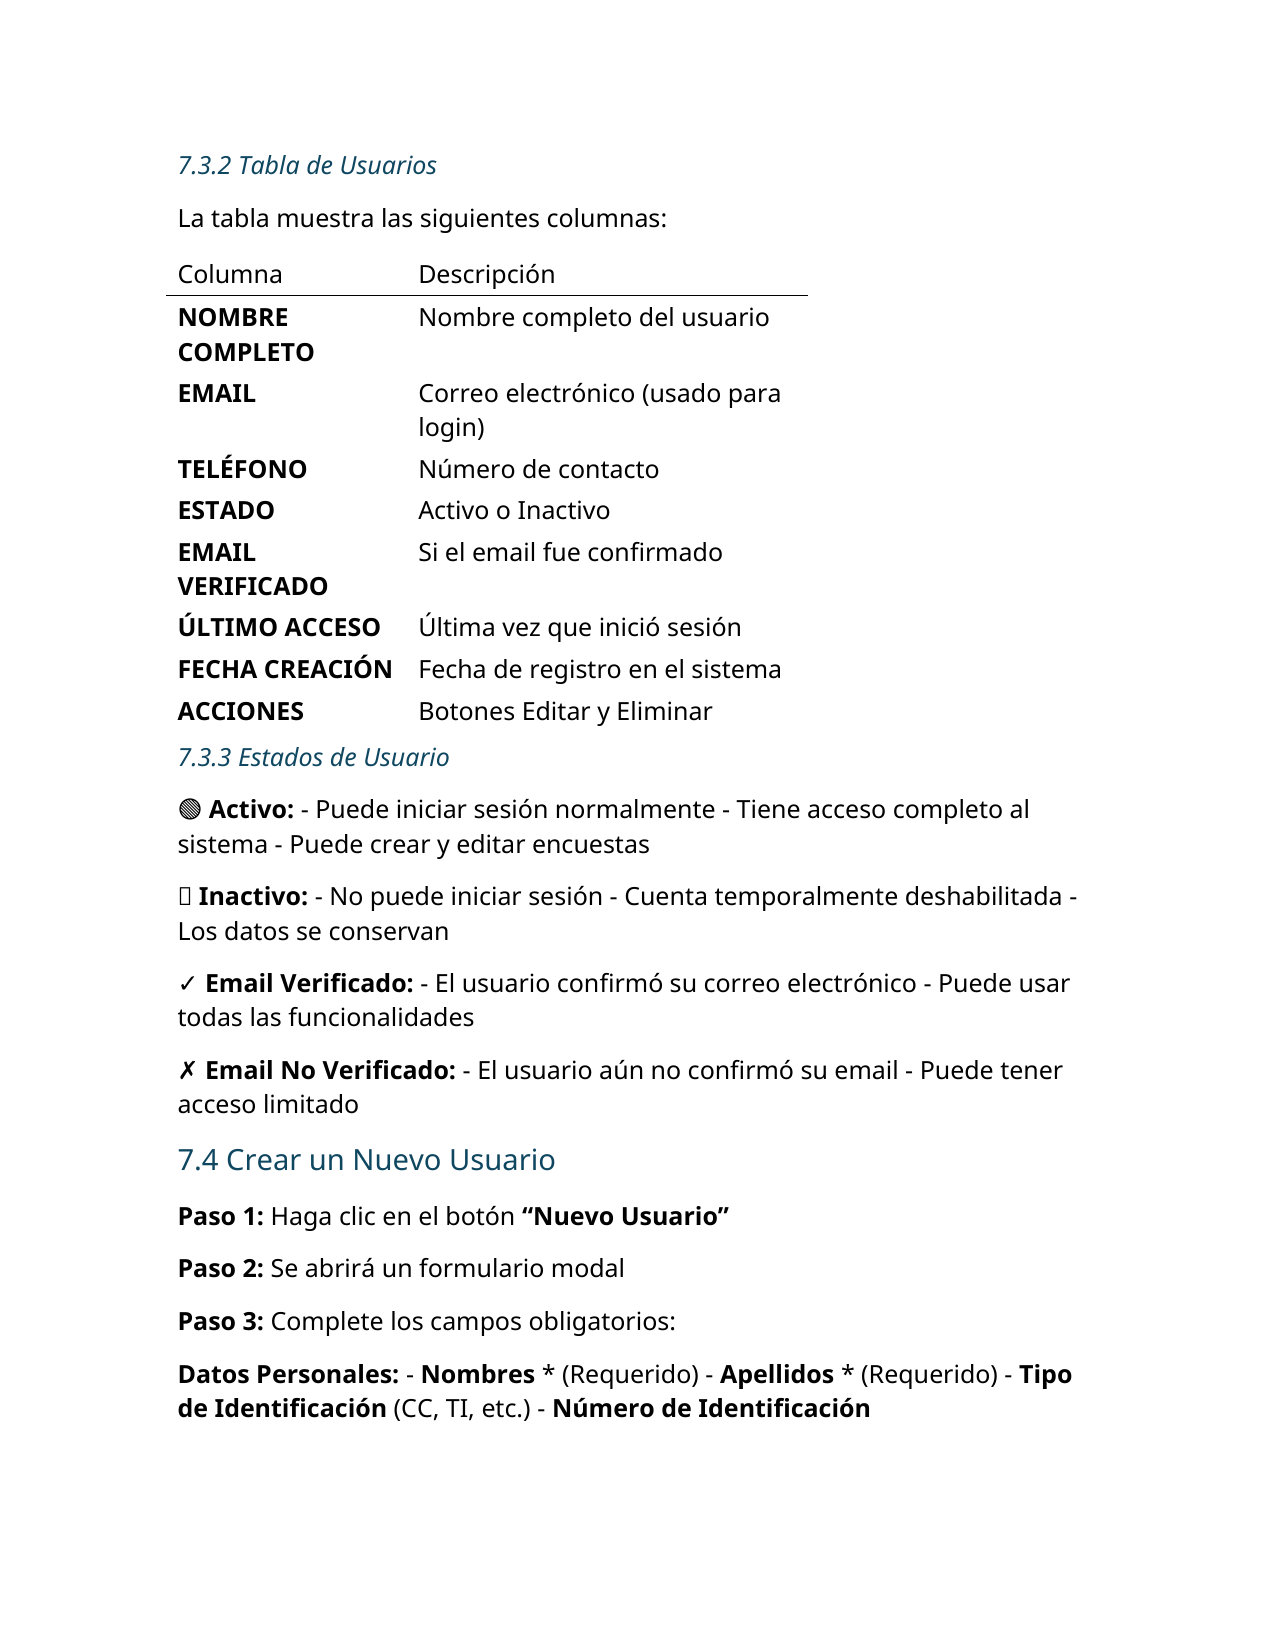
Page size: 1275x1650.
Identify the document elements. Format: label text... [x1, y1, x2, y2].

table_cell Botones Editar y Eliminar [407, 690, 807, 731]
table_cell ÚLTIMO ACCESO [166, 606, 407, 648]
table_cell ACCIONES [166, 690, 407, 731]
text 🔴 Inactivo: - No puede iniciar sesión - Cuenta temporalmente deshabilitada - Los datos se conservan [177, 879, 1098, 947]
table_cell Nombre completo del usuario [407, 296, 807, 372]
table_cell FECHA CREACIÓN [166, 648, 407, 689]
text ✗ Email No Verificado: - El usuario aún no confirmó su email - Puede tener acceso limitado [177, 1053, 1098, 1121]
subtitle 7.3.2 Tabla de Usuarios [177, 148, 1098, 182]
table_cell TELÉFONO [166, 448, 407, 489]
table_cell EMAIL VERIFICADO [166, 531, 407, 606]
table_cell Última vez que inició sesión [407, 606, 807, 648]
text Paso 2: Se abrirá un formulario modal [177, 1251, 1098, 1285]
table_cell Activo o Inactivo [407, 489, 807, 531]
text 🟢 Activo: - Puede iniciar sesión normalmente - Tiene acceso completo al sistema - Puede crear y editar encuestas [177, 792, 1098, 860]
text ✓ Email Verificado: - El usuario confirmó su correo electrónico - Puede usar todas las funcionalidades [177, 966, 1098, 1034]
table_cell Si el email fue confirmado [407, 531, 807, 606]
text Datos Personales: - Nombres * (Requerido) - Apellidos * (Requerido) - Tipo de Identificación (CC, TI, etc.) - Número de Identificación [177, 1357, 1098, 1425]
text Paso 1: Haga clic en el botón “Nuevo Usuario” [177, 1198, 1098, 1232]
text La tabla muestra las siguientes columnas: [177, 200, 1098, 234]
table_cell Número de contacto [407, 448, 807, 489]
table_cell NOMBRE COMPLETO [166, 296, 407, 372]
subtitle 7.3.3 Estados de Usuario [177, 739, 1098, 773]
table_cell ESTADO [166, 489, 407, 531]
subtitle 7.4 Crear un Nuevo Usuario [177, 1140, 1098, 1179]
text Paso 3: Complete los campos obligatorios: [177, 1304, 1098, 1338]
table_cell Correo electrónico (usado para login) [407, 372, 807, 448]
table_cell Fecha de registro en el sistema [407, 648, 807, 689]
table_header Descripción [407, 253, 807, 295]
table_header Columna [166, 253, 407, 295]
table_cell EMAIL [166, 372, 407, 448]
